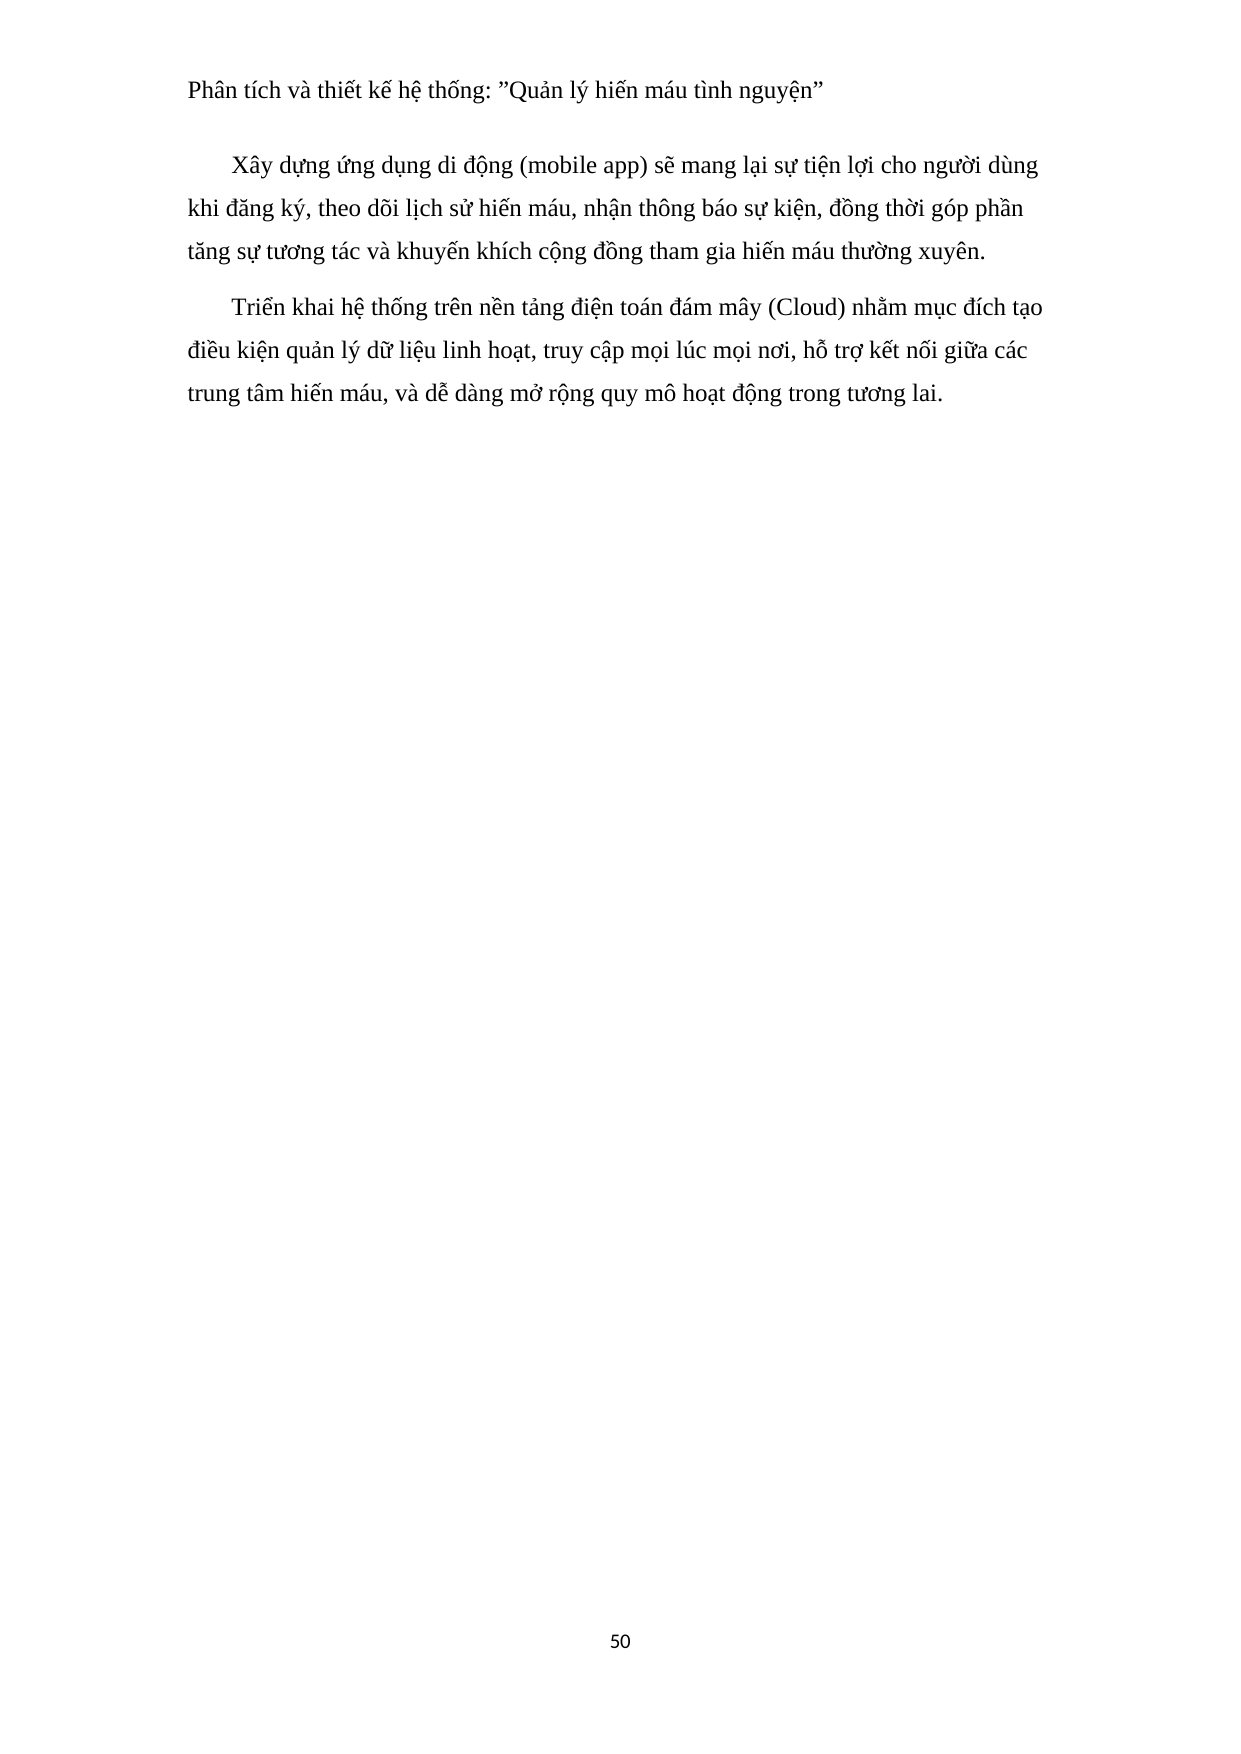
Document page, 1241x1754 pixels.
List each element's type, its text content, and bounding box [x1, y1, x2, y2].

text Xây dựng ứng dụng di động (mobile app) sẽ mang lại sự tiện lợi cho người dùng khi đăng ký, theo dõi lịch sử hiến máu, nhận thông báo sự kiện, đồng thời góp phần tăng sự tương tác và khuyến khích cộng đồng tham gia hiến máu thường xuyên. [187, 150, 1053, 265]
text Triển khai hệ thống trên nền tảng điện toán đám mây (Cloud) nhằm mục đích tạo điều kiện quản lý dữ liệu linh hoạt, truy cập mọi lúc mọi nơi, hỗ trợ kết nối giữa các trung tâm hiến máu, và dễ dàng mở rộng quy mô hoạt động trong tương lai. [187, 292, 1053, 407]
